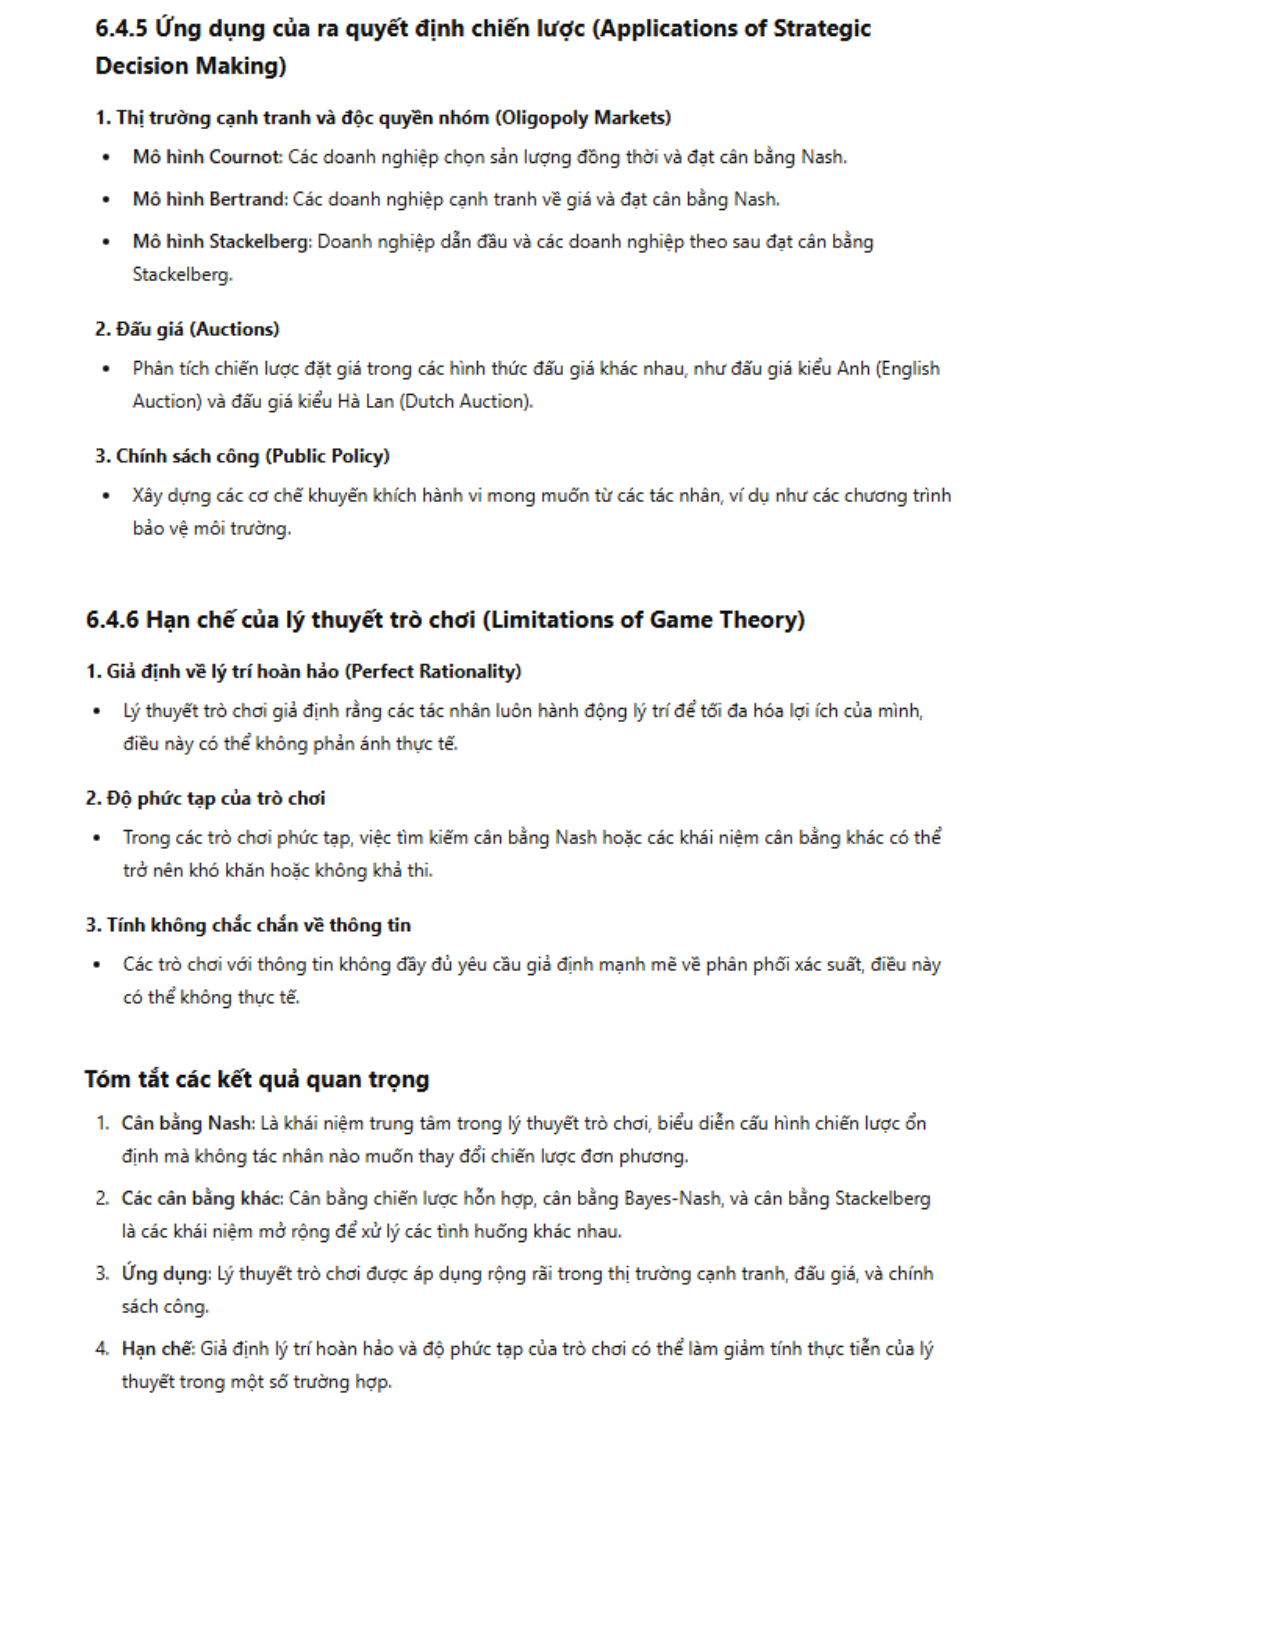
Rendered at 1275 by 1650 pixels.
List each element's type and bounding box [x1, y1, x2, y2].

picture [75, 0, 979, 560]
picture [75, 578, 1011, 1032]
picture [75, 1050, 960, 1407]
